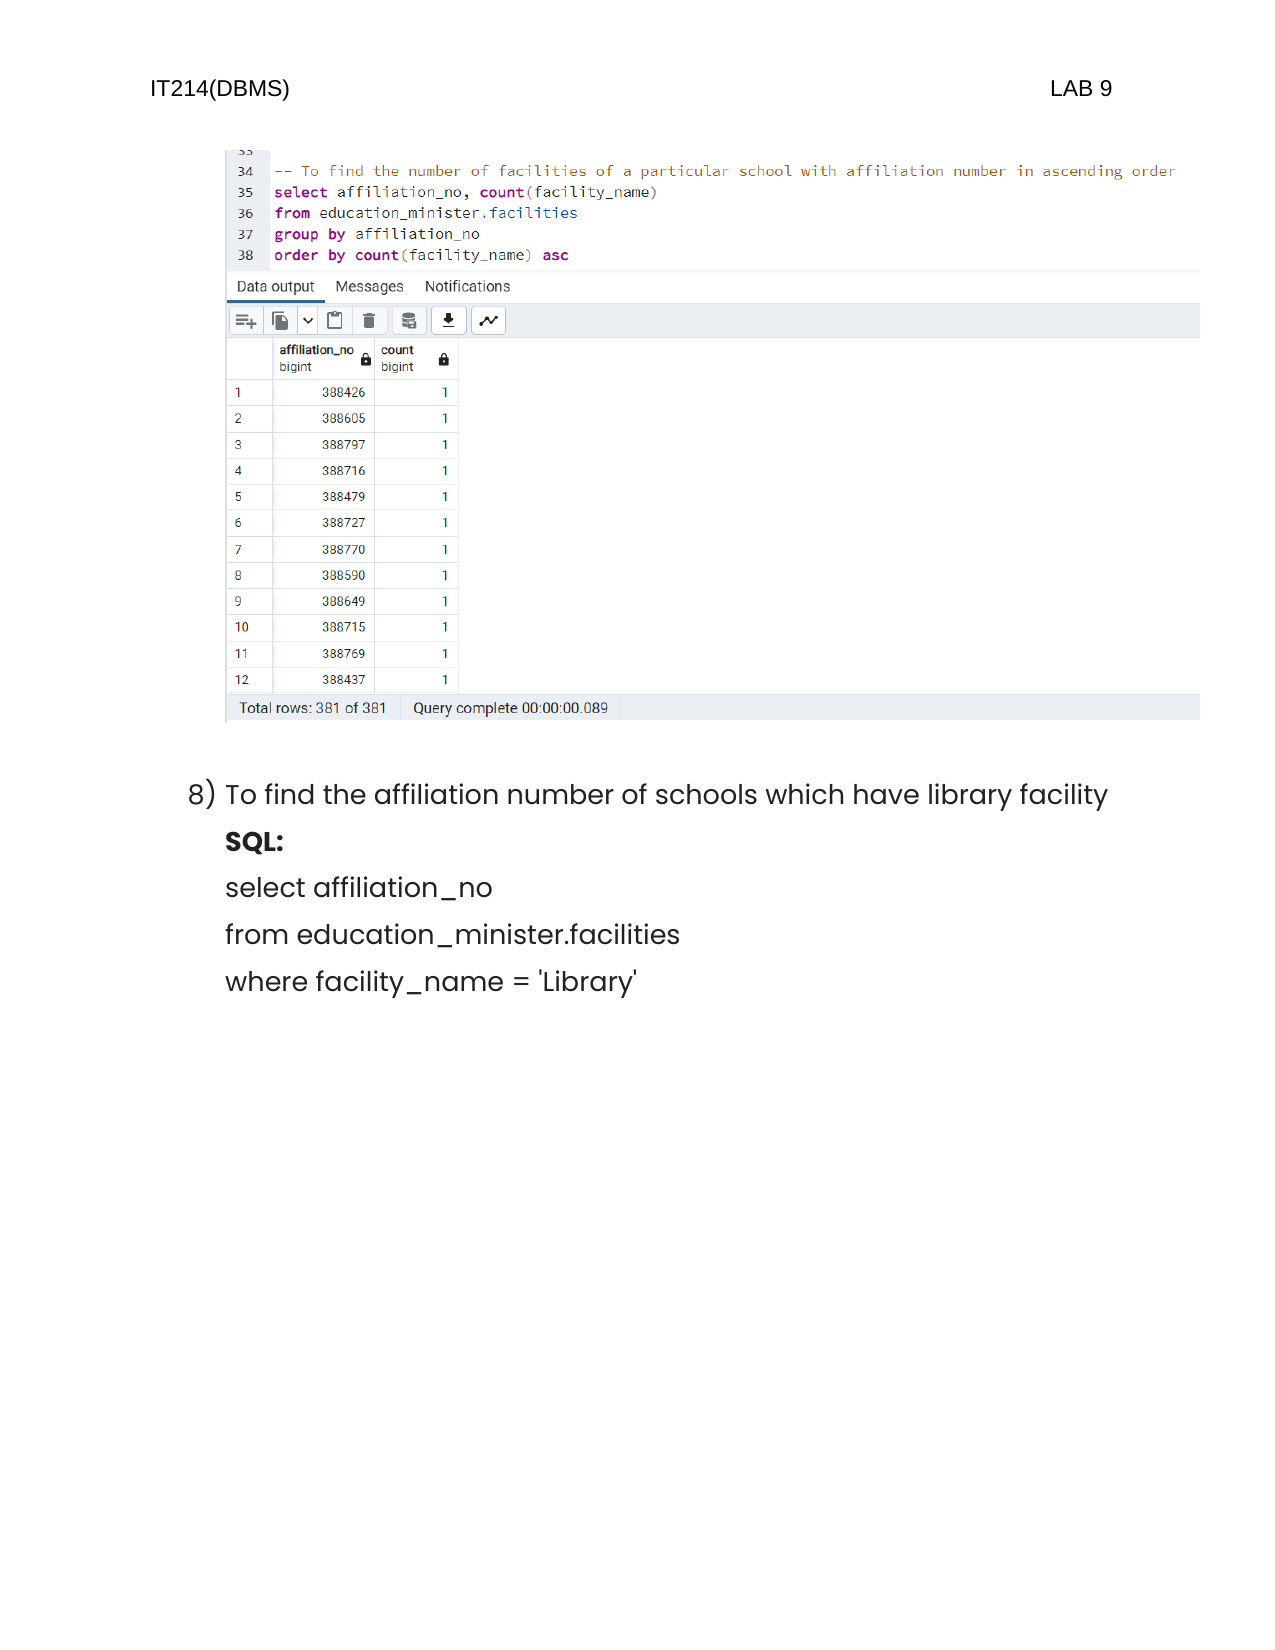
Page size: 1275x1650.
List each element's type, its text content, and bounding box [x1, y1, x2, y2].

picture [225, 150, 1200, 723]
list To find the affiliation number of schools which have library facility [187, 773, 1125, 814]
text select affiliation_no [225, 867, 1125, 907]
text SQL: [225, 820, 1125, 861]
text from education_minister.facilities [225, 913, 1125, 954]
text where facility_name = 'Library' [225, 960, 1125, 1001]
